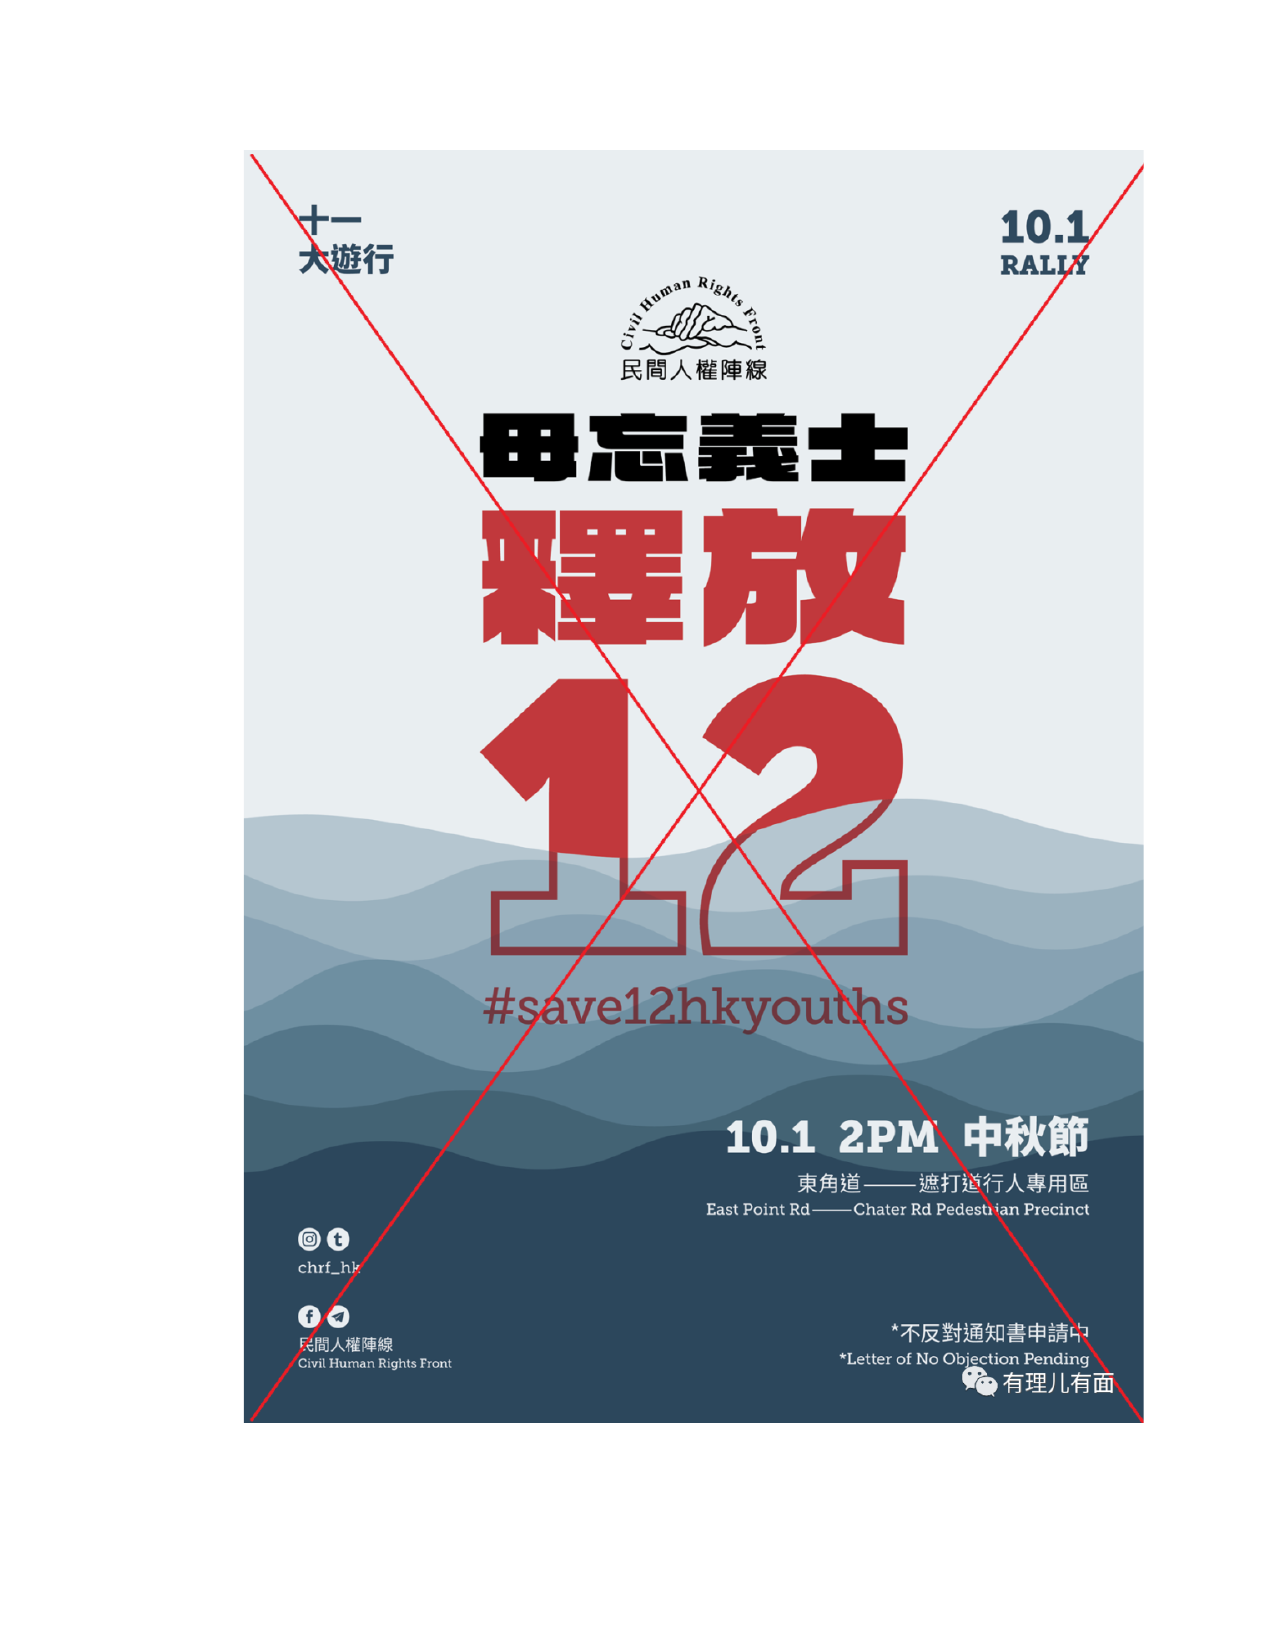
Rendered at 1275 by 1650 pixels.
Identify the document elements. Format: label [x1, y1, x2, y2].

picture [243, 150, 1144, 1423]
